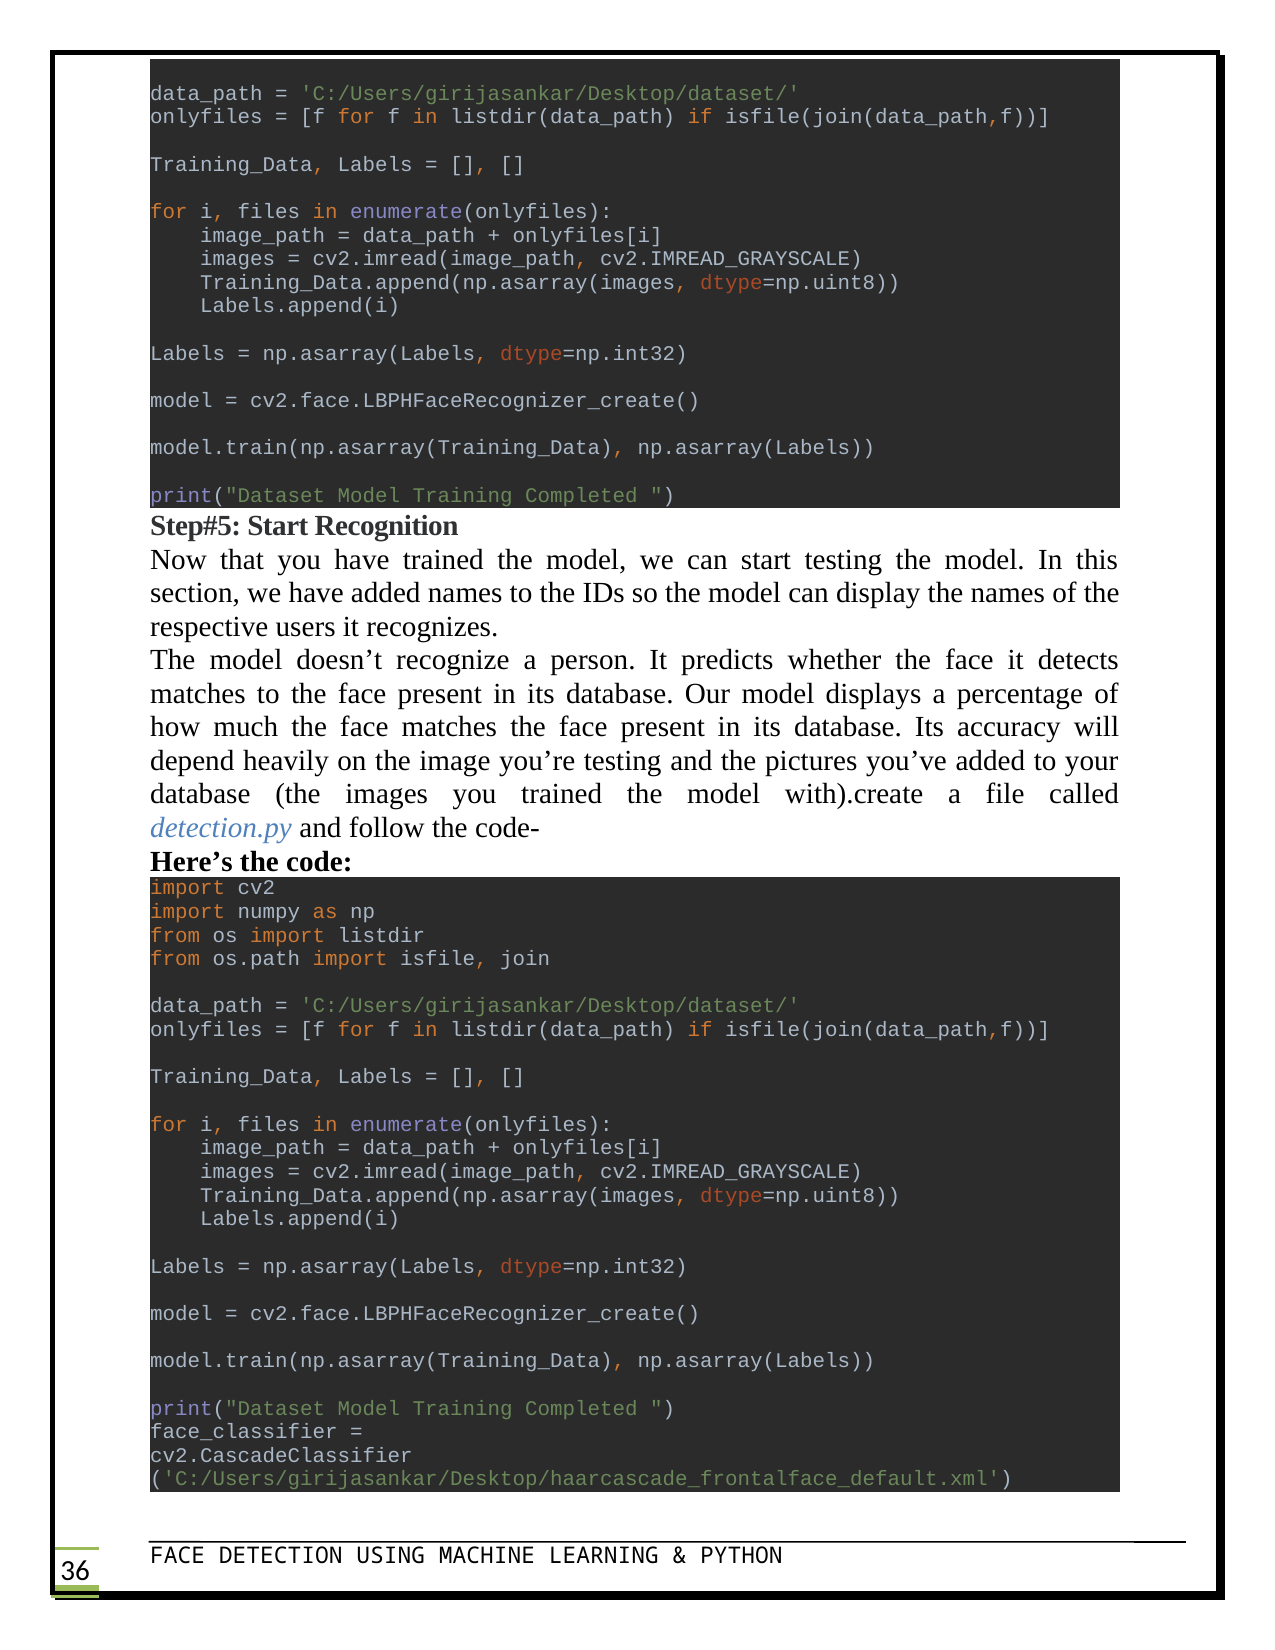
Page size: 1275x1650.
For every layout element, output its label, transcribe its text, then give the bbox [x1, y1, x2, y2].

text Now that you have trained the model, we can start testing the model. In this section, we have added names to the IDs so the model can display the names of the respective users it recognizes. [150, 542, 1120, 642]
text Here’s the code: [150, 844, 1120, 877]
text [150, 877, 1120, 1492]
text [150, 59, 1120, 508]
text The model doesn’t recognize a person. It predicts whether the face it detects matches to the face present in its database. Our model displays a percentage of how much the face matches the face present in its database. Its accuracy will depend heavily on the image you’re testing and the pictures you’ve added to your database (the images you trained the model with).create a file called detection.py and follow the code- [150, 642, 1120, 844]
subtitle Step#5: Start Recognition [150, 508, 1120, 542]
